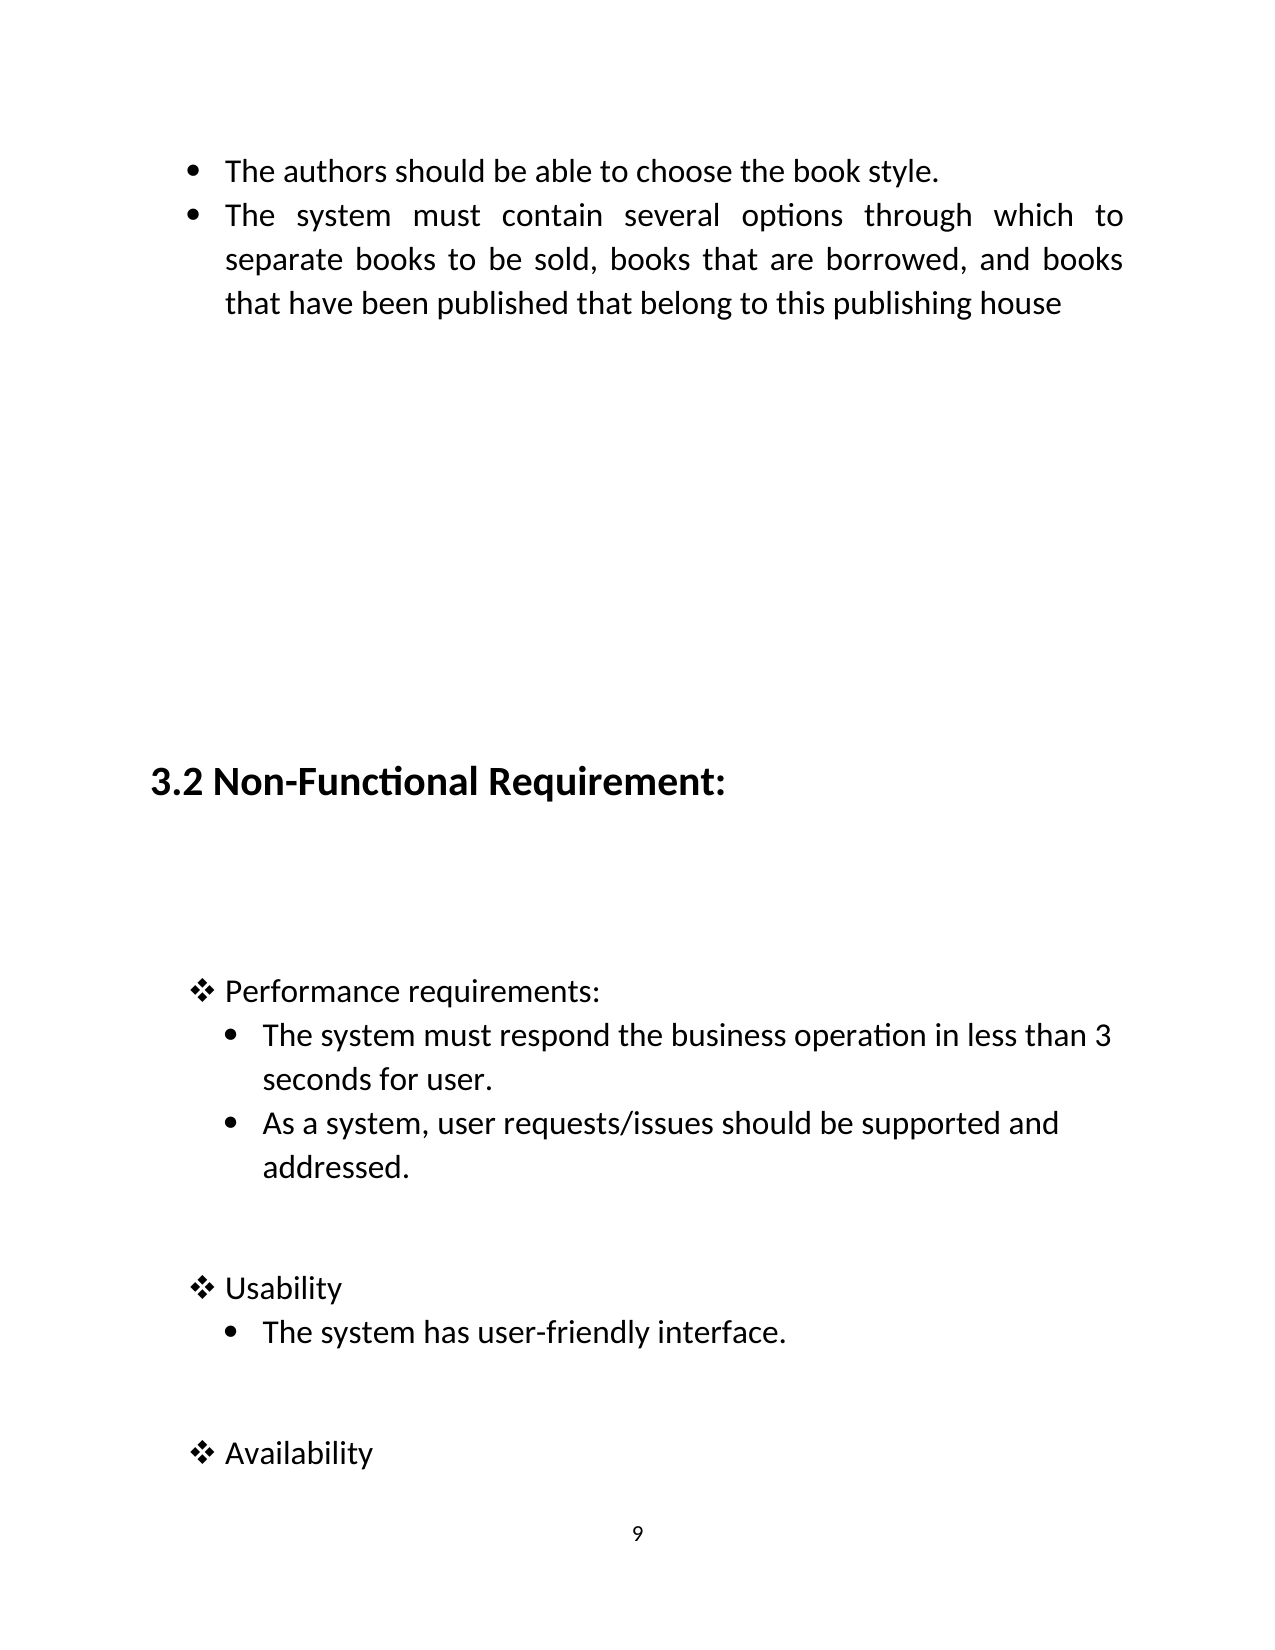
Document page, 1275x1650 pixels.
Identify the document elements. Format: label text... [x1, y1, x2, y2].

list The system must contain several options through which to separate books to be sold, books that are borrowed, and books that have been published that belong to this publishing house [187, 194, 1125, 323]
list The system has user-friendly interface. [225, 1311, 1125, 1352]
list Usability [187, 1267, 1125, 1308]
list As a system, user requests/issues should be supported and addressed. [225, 1102, 1125, 1187]
list The system must respond the business operation in less than 3 seconds for user. [225, 1014, 1125, 1099]
list The authors should be able to choose the book style. [187, 150, 1125, 191]
text 3.2 Non-Functional Requirement: [150, 755, 1125, 806]
list Performance requirements: [187, 970, 1125, 1011]
list Availability [187, 1432, 1125, 1473]
